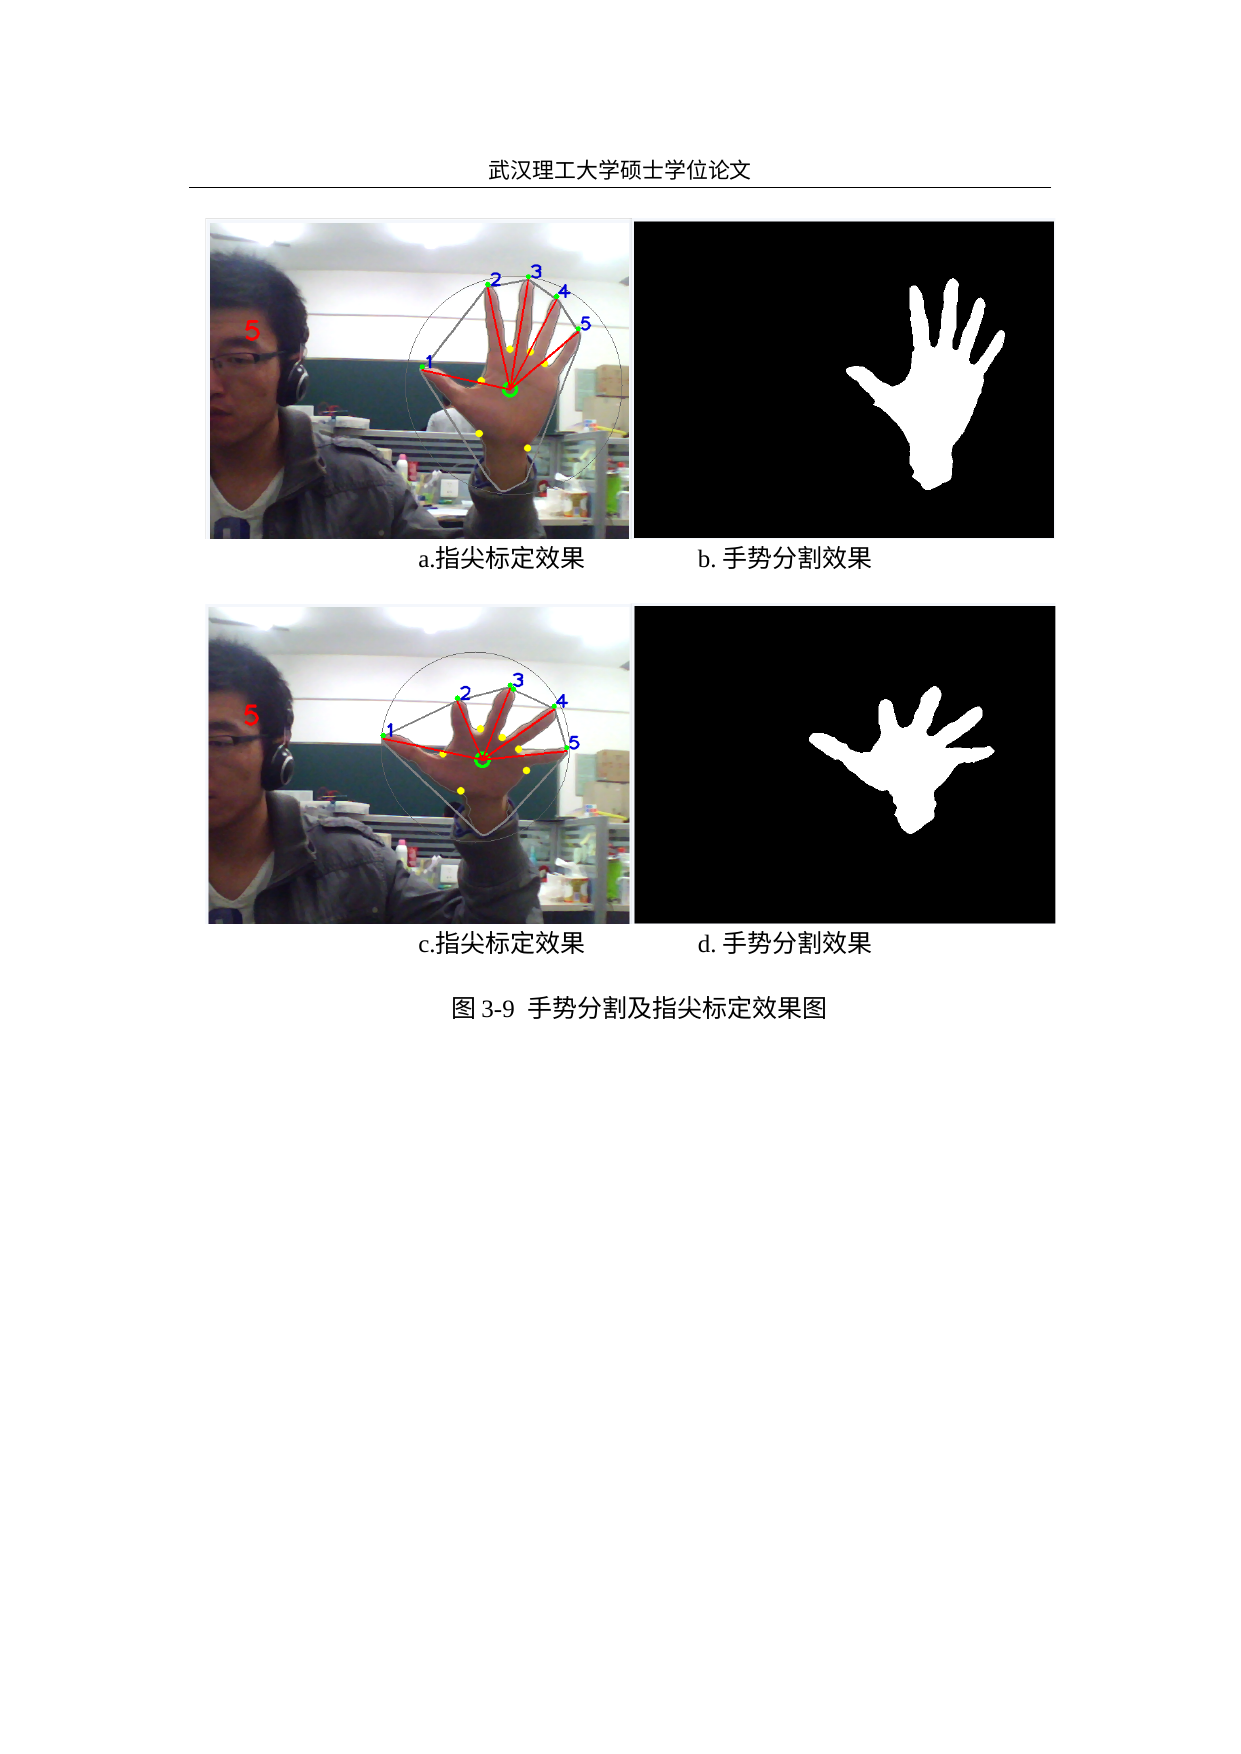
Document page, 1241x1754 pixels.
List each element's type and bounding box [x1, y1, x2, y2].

picture [205, 218, 1056, 539]
picture [205, 603, 1056, 924]
